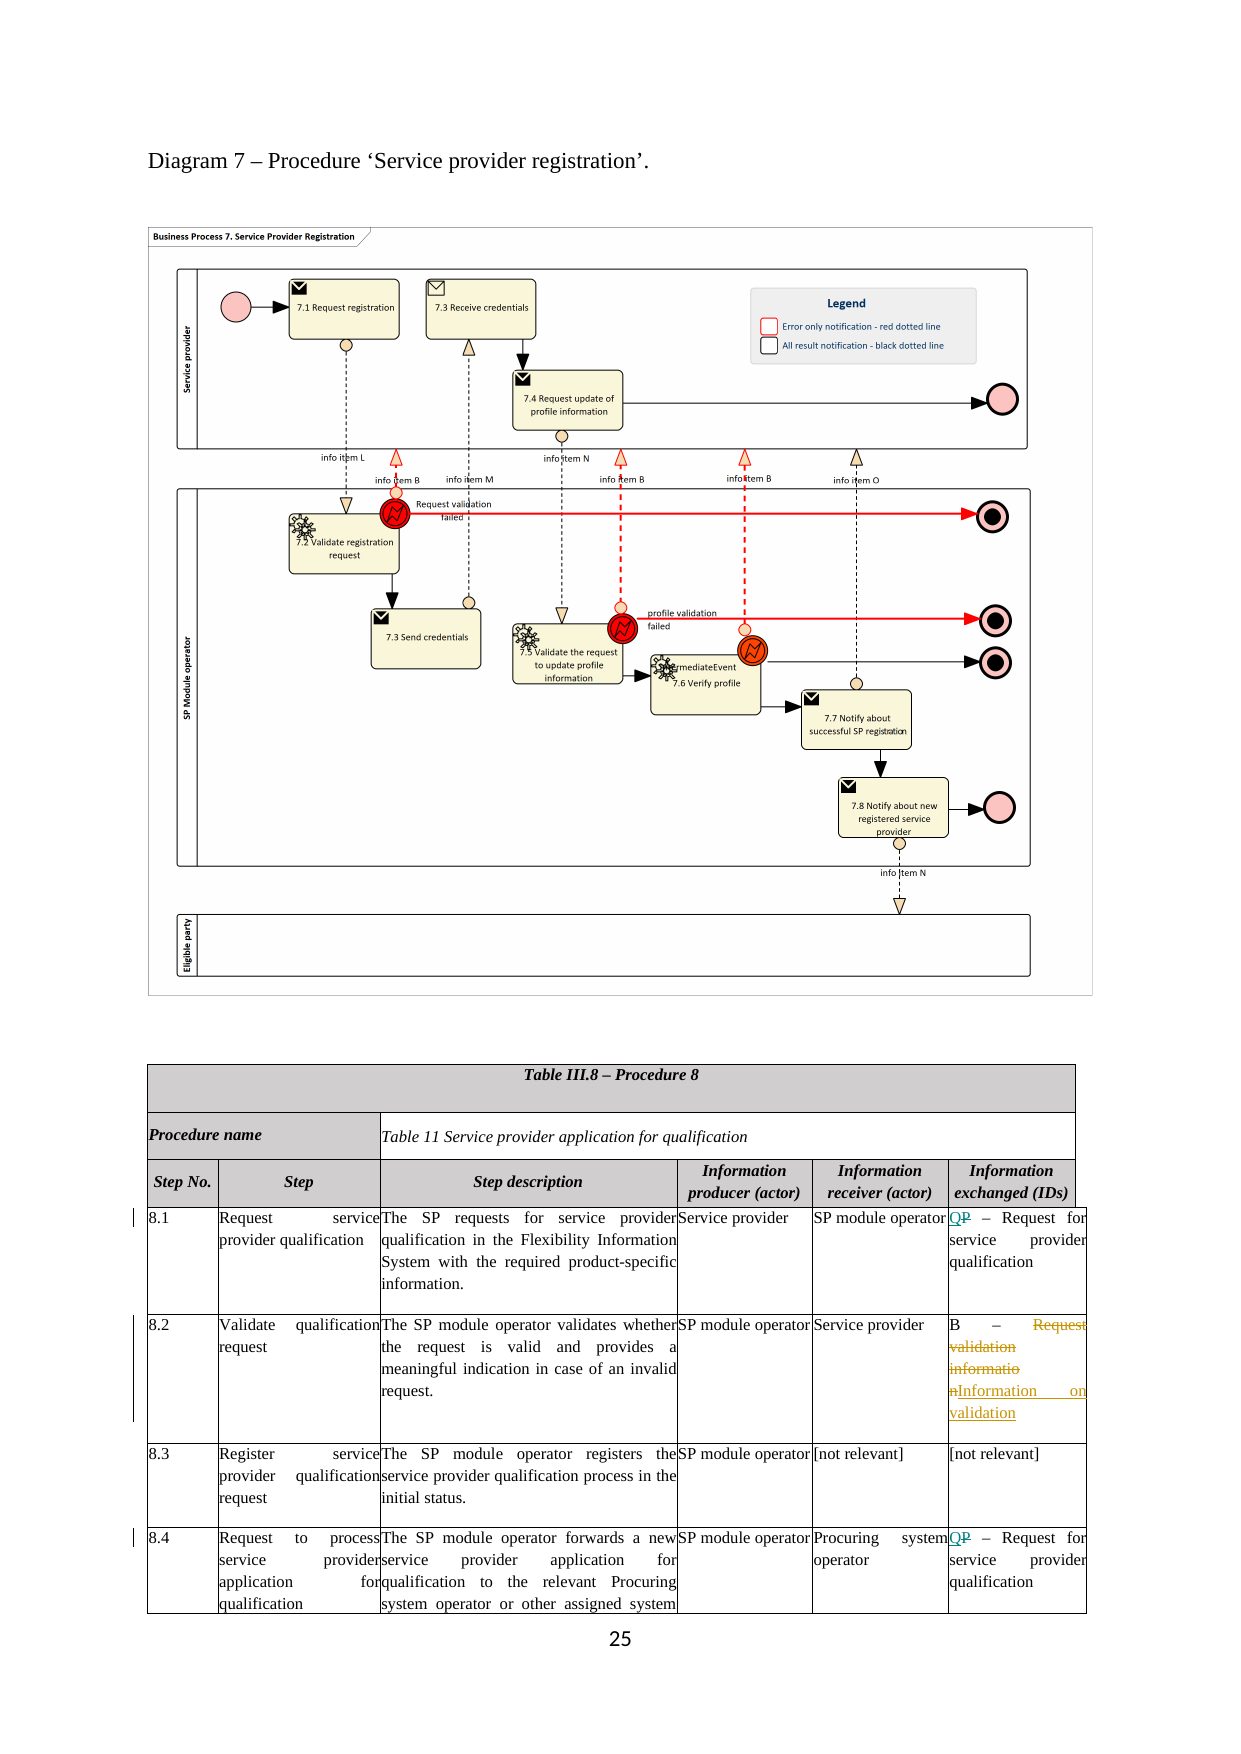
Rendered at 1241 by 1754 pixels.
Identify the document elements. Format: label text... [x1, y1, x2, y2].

table_cell SP module operator [813, 1208, 948, 1314]
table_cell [219, 1528, 380, 1613]
table_cell Information receiver (actor) [813, 1160, 948, 1207]
table_cell SP module operator [678, 1528, 812, 1613]
table_cell Register service provider qualification request [219, 1444, 380, 1527]
table_cell – Request for service provider qualification [949, 1208, 1086, 1314]
table_cell SP module operator [678, 1315, 812, 1442]
table_cell 8.1 [148, 1208, 218, 1314]
table_cell Step No. [148, 1160, 218, 1207]
table_cell Table 11 Service provider application for qualification [381, 1113, 1075, 1159]
table_cell Procedure name [148, 1113, 380, 1159]
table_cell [381, 1528, 677, 1613]
table_cell Information exchanged (IDs) [949, 1160, 1075, 1207]
table_cell Request service provider qualification [219, 1208, 380, 1314]
table_cell Validate qualification request [219, 1315, 380, 1442]
table_cell Step [219, 1160, 380, 1207]
table_cell The SP module operator registers the service provider qualification process in the initial status. [381, 1444, 677, 1527]
table_cell Step description [381, 1160, 677, 1207]
table_cell B – [949, 1315, 1086, 1442]
text Diagram 7 – Procedure ‘Service provider registration’. [148, 148, 1093, 174]
table_header Table III.8 – Procedure 8 [148, 1065, 1075, 1112]
table_cell The SP requests for service provider qualification in the Flexibility Information System with the required product-specific information. [381, 1208, 677, 1314]
table_cell 8.2 [148, 1315, 218, 1442]
table_cell The SP module operator validates whether the request is valid and provides a meaningful indication in case of an invalid request. [381, 1315, 677, 1442]
table_cell Service provider [678, 1208, 812, 1314]
table_cell [not relevant] [949, 1444, 1086, 1527]
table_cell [813, 1528, 948, 1613]
picture [147, 226, 1093, 996]
table_cell Information producer (actor) [678, 1160, 812, 1207]
table_cell [not relevant] [813, 1444, 948, 1527]
table_cell 8.4 [148, 1528, 218, 1613]
table_cell SP module operator [678, 1444, 812, 1527]
table_cell Service provider [813, 1315, 948, 1442]
table_cell 8.3 [148, 1444, 218, 1527]
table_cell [949, 1528, 1086, 1613]
